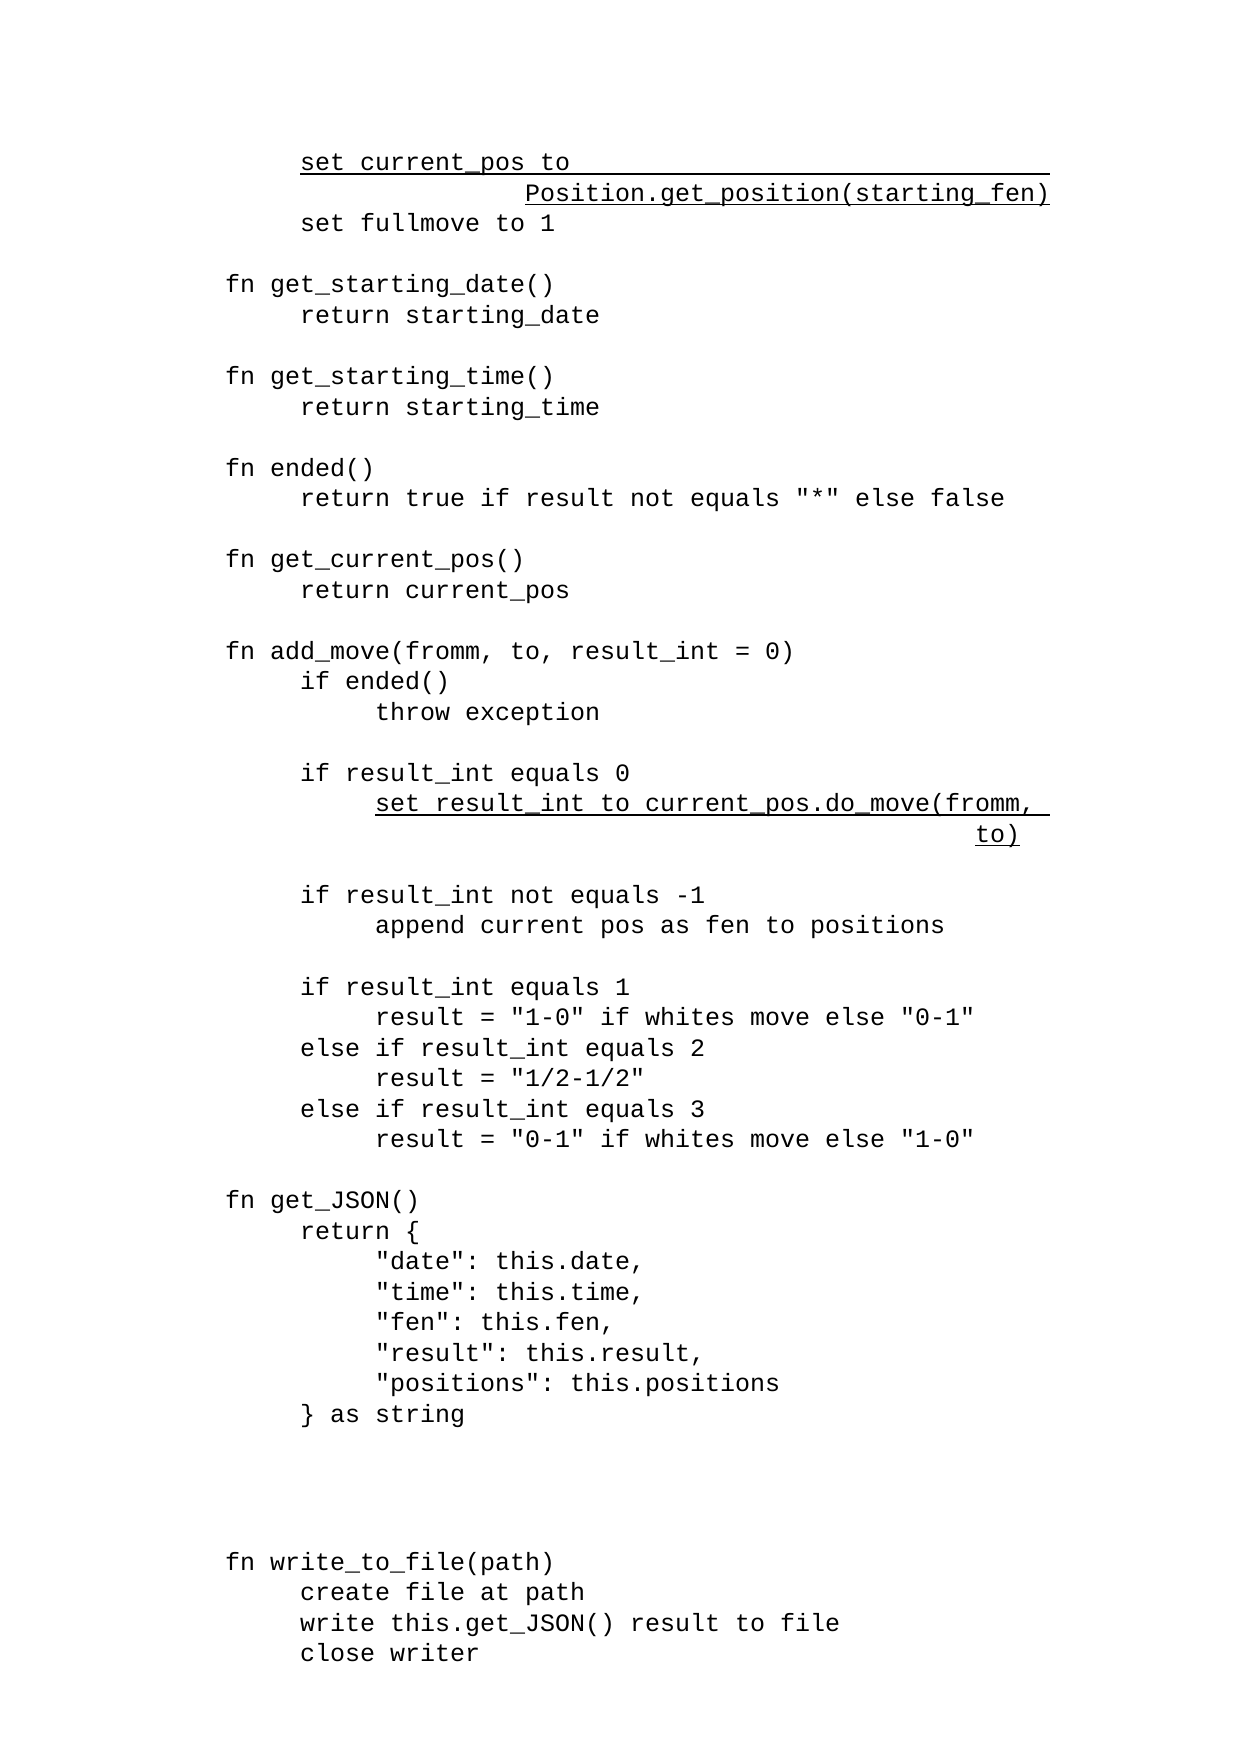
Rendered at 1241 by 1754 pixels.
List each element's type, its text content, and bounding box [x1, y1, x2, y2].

text fn get_JSON() [150, 1188, 1090, 1216]
text fn get_current_pos() [150, 547, 1090, 575]
text return starting_date [150, 303, 1090, 331]
text fn write_to_file(path) [150, 1549, 1090, 1578]
text set current_pos to Position.get_position(starting_fen) [150, 150, 1090, 209]
text append current pos as fen to positions [150, 913, 1090, 941]
text } as string [150, 1401, 1090, 1430]
text result = "0-1" if whites move else "1-0" [150, 1127, 1090, 1155]
text if result_int not equals -1 [150, 882, 1090, 911]
text return starting_time [150, 394, 1090, 422]
text set fullmove to 1 [150, 211, 1090, 239]
text if result_int equals 0 [150, 760, 1090, 789]
text if result_int equals 1 [150, 974, 1090, 1002]
text throw exception [150, 699, 1090, 728]
text result = "1-0" if whites move else "0-1" [150, 1004, 1090, 1033]
text result = "1/2-1/2" [150, 1066, 1090, 1094]
text return true if result not equals "*" else false [150, 486, 1090, 514]
text else if result_int equals 2 [150, 1035, 1090, 1063]
text "positions": this.positions [150, 1371, 1090, 1399]
text else if result_int equals 3 [150, 1096, 1090, 1124]
text write this.get_JSON() result to file [150, 1610, 1090, 1639]
text return current_pos [150, 577, 1090, 606]
text return { [150, 1218, 1090, 1247]
text "fen": this.fen, [150, 1310, 1090, 1338]
text fn get_starting_time() [150, 364, 1090, 392]
text create file at path [150, 1580, 1090, 1608]
text close writer [150, 1641, 1090, 1669]
text "time": this.time, [150, 1279, 1090, 1308]
text fn add_move(fromm, to, result_int = 0) [150, 638, 1090, 667]
text fn ended() [150, 455, 1090, 483]
text if ended() [150, 669, 1090, 697]
text "date": this.date, [150, 1249, 1090, 1277]
text fn get_starting_date() [150, 272, 1090, 300]
text "result": this.result, [150, 1340, 1090, 1369]
text set result_int to current_pos.do_move(fromm, to) [150, 791, 1090, 850]
